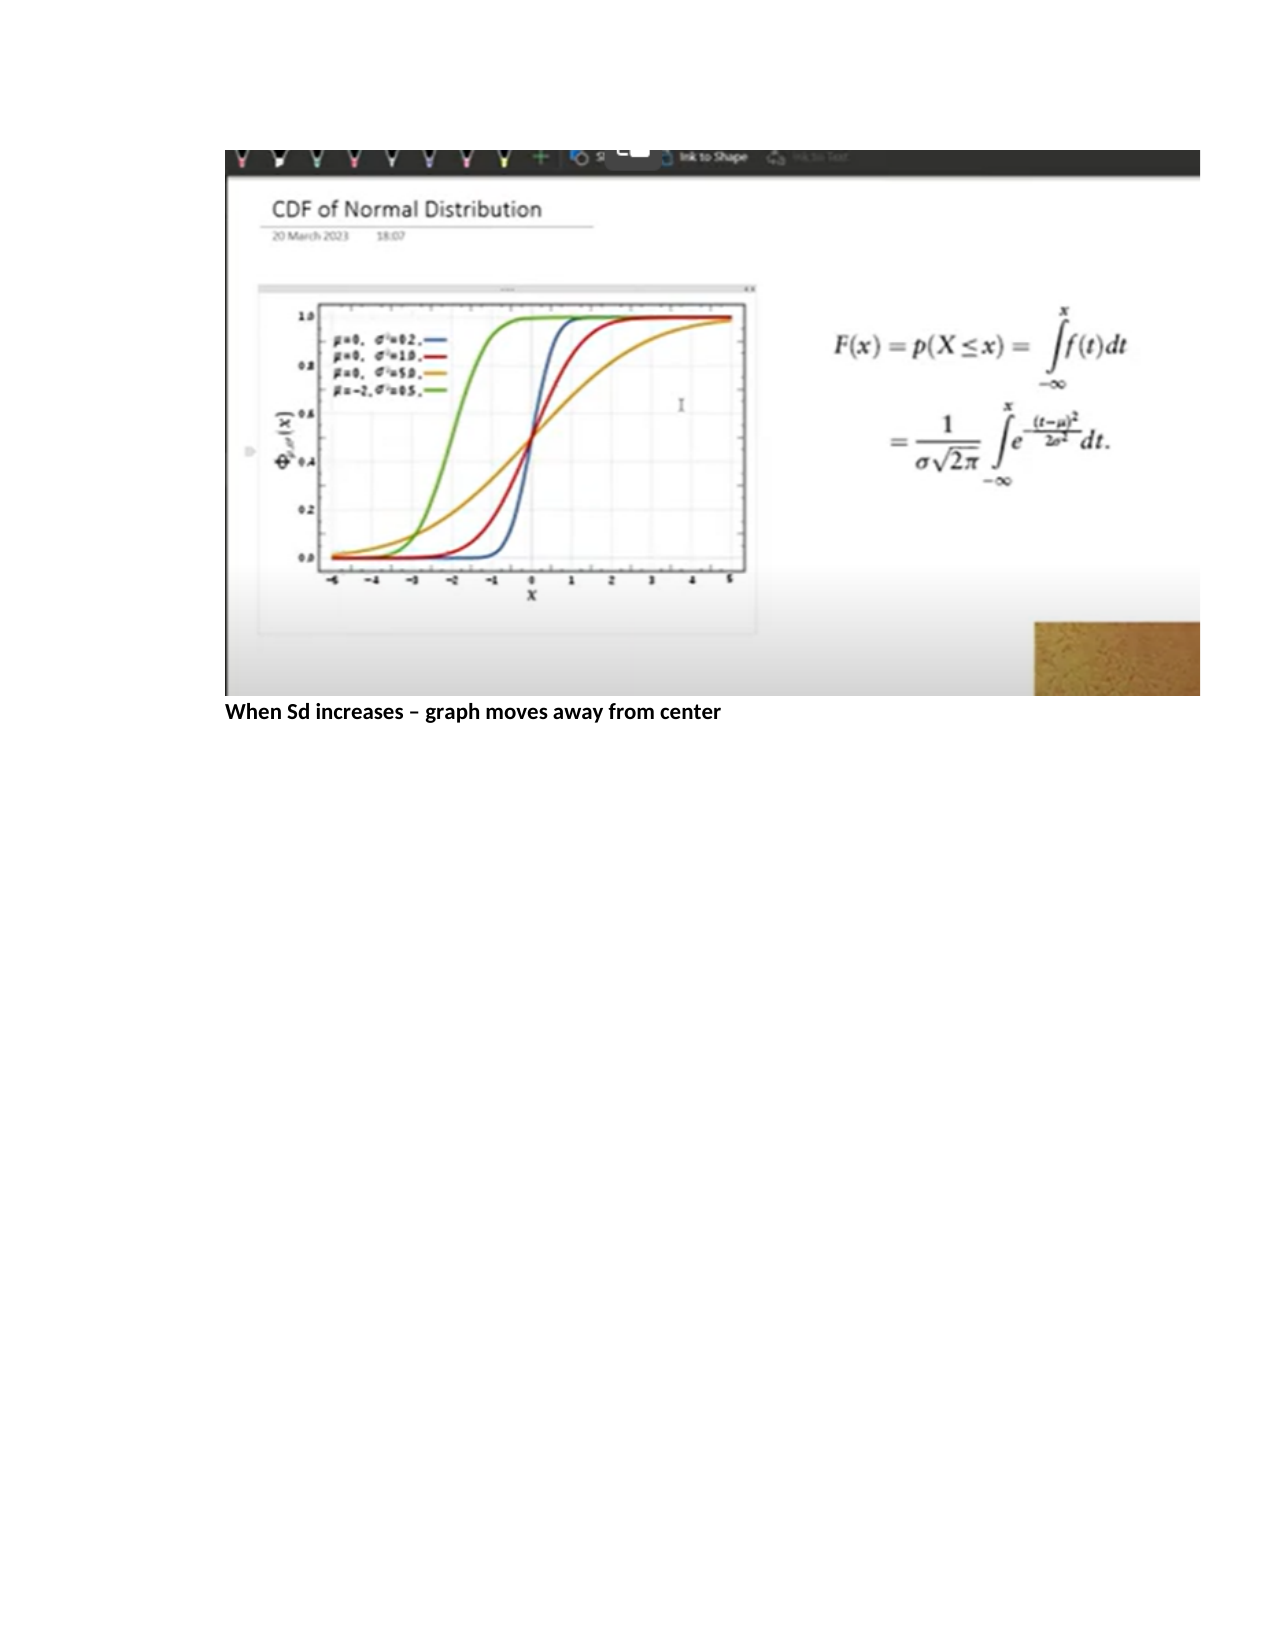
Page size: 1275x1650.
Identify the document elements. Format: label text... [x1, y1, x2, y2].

picture [225, 150, 1200, 696]
list When Sd increases – graph moves away from center [225, 697, 1125, 725]
